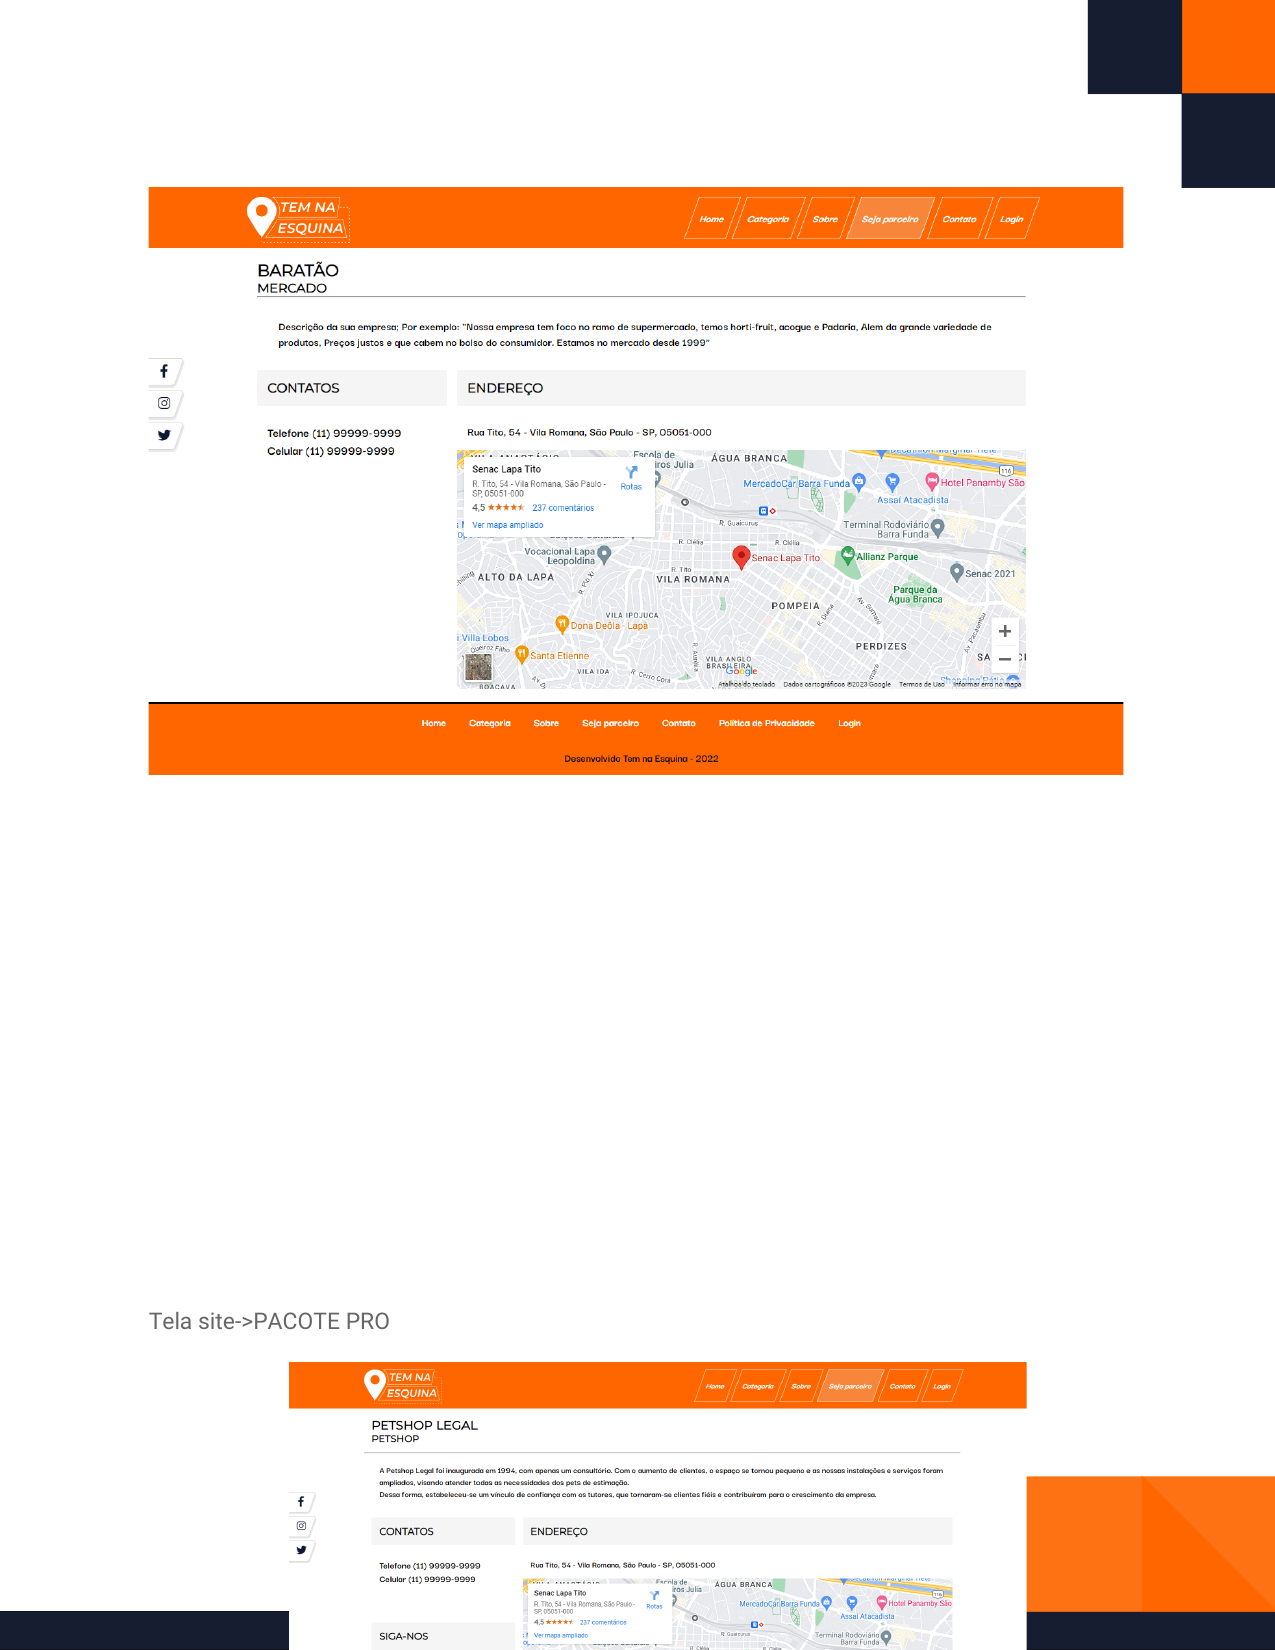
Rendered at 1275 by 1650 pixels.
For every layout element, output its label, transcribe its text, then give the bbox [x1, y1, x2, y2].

text Tela site->PACOTE PRO [148, 1308, 1125, 1335]
picture [0, 1362, 1275, 1650]
picture [148, 0, 1275, 775]
